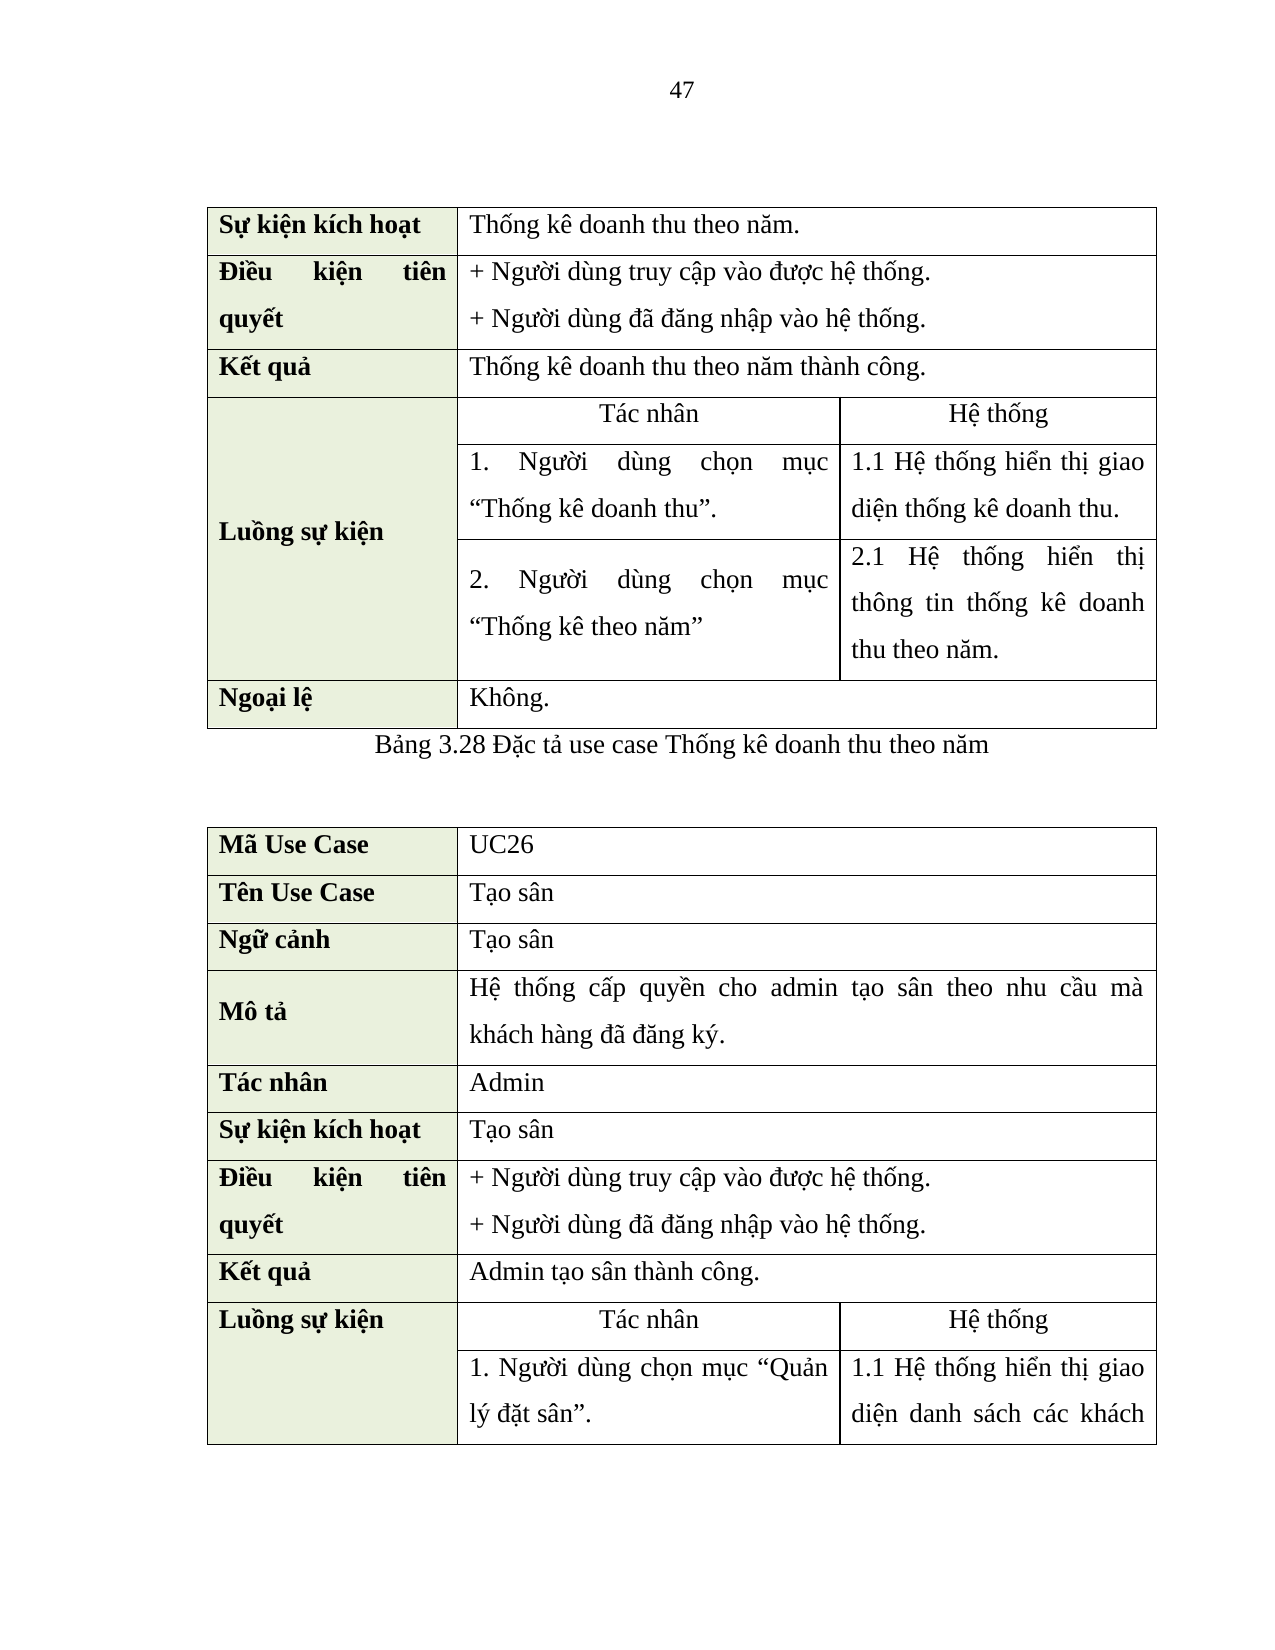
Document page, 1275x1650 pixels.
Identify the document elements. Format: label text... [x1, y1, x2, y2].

table_cell Kết quả [208, 350, 457, 397]
table_cell Thống kê doanh thu theo năm thành công. [458, 350, 1156, 397]
table_cell Điều kiện tiên quyết [208, 1161, 457, 1254]
table_cell Ngữ cảnh [208, 924, 457, 970]
table_cell Sự kiện kích hoạt [208, 1113, 457, 1160]
table_header UC26 [458, 828, 1156, 875]
table_cell Không. [458, 681, 1156, 727]
table_header Mã Use Case [208, 828, 457, 875]
table_cell Tên Use Case [208, 876, 457, 922]
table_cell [841, 1351, 1156, 1444]
table_cell Kết quả [208, 1255, 457, 1302]
table_cell Ngoại lệ [208, 681, 457, 727]
table_cell Tác nhân [458, 398, 839, 444]
table_cell + Người dùng truy cập vào được hệ thống. + Người dùng đã đăng nhập vào hệ thống. [458, 256, 1156, 349]
table_cell 2. Người dùng chọn mục “Thống kê theo năm” [458, 540, 839, 680]
table_cell Admin [458, 1066, 1156, 1112]
table_cell + Người dùng truy cập vào được hệ thống. + Người dùng đã đăng nhập vào hệ thống. [458, 1161, 1156, 1254]
table_cell Mô tả [208, 971, 457, 1064]
table_cell 1.1 Hệ thống hiển thị giao diện thống kê doanh thu. [841, 445, 1156, 539]
table_cell Luồng sự kiện [208, 398, 457, 680]
table_cell 2.1 Hệ thống hiển thị thông tin thống kê doanh thu theo năm. [841, 540, 1156, 680]
table_cell 1. Người dùng chọn mục “Thống kê doanh thu”. [458, 445, 839, 539]
table_cell Sự kiện kích hoạt [208, 208, 457, 254]
table_cell Tạo sân [458, 1113, 1156, 1160]
table_cell Điều kiện tiên quyết [208, 256, 457, 349]
table_cell Tạo sân [458, 924, 1156, 970]
table_cell Hệ thống [841, 398, 1156, 444]
table_cell Tác nhân [458, 1303, 839, 1350]
table_cell Hệ thống cấp quyền cho admin tạo sân theo nhu cầu mà khách hàng đã đăng ký. [458, 971, 1156, 1064]
table_cell Hệ thống [841, 1303, 1156, 1350]
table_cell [458, 1351, 839, 1444]
table_cell Tác nhân [208, 1066, 457, 1112]
table_cell Admin tạo sân thành công. [458, 1255, 1156, 1302]
table_cell Thống kê doanh thu theo năm. [458, 208, 1156, 254]
table_cell Tạo sân [458, 876, 1156, 922]
table_cell Luồng sự kiện [208, 1303, 457, 1444]
